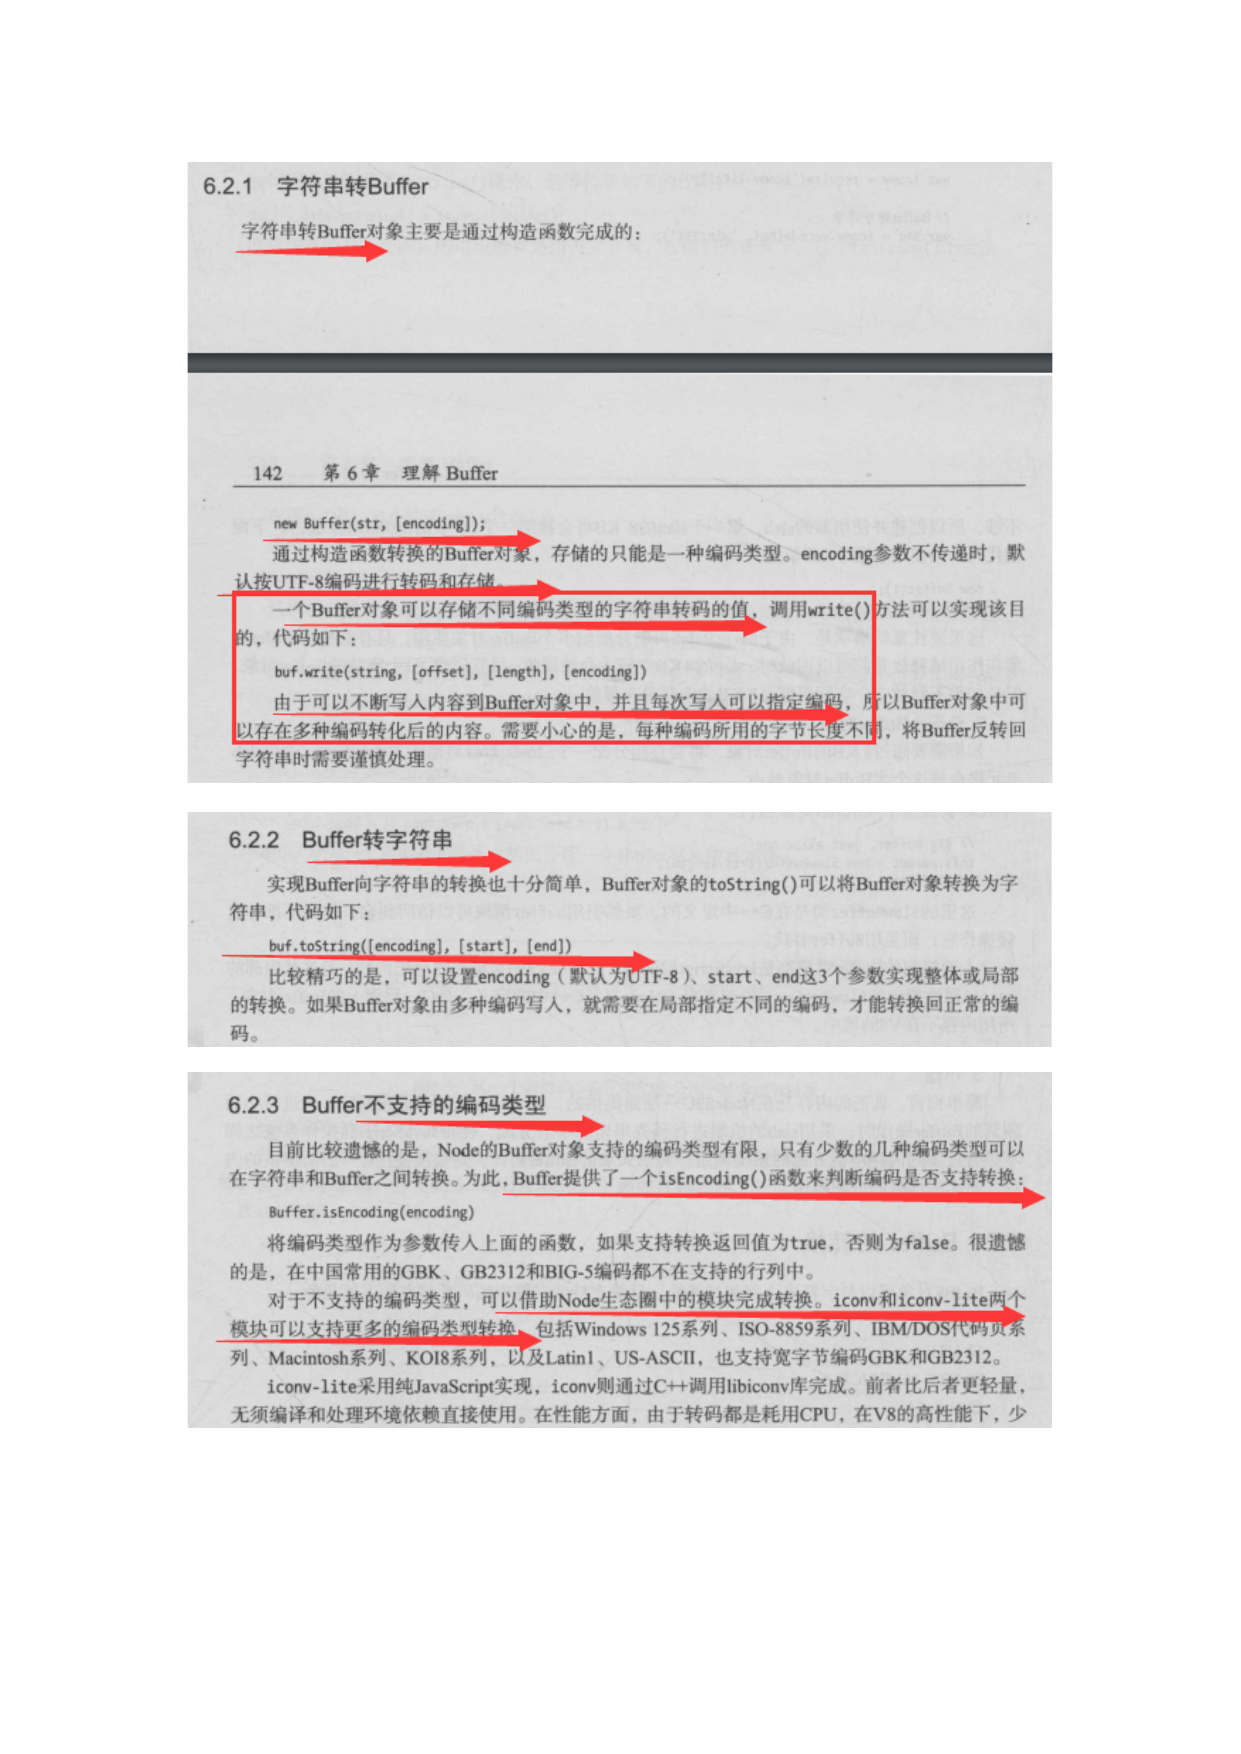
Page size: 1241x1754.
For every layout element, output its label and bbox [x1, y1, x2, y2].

picture [187, 1072, 1052, 1428]
picture [187, 162, 1053, 783]
picture [187, 812, 1052, 1047]
